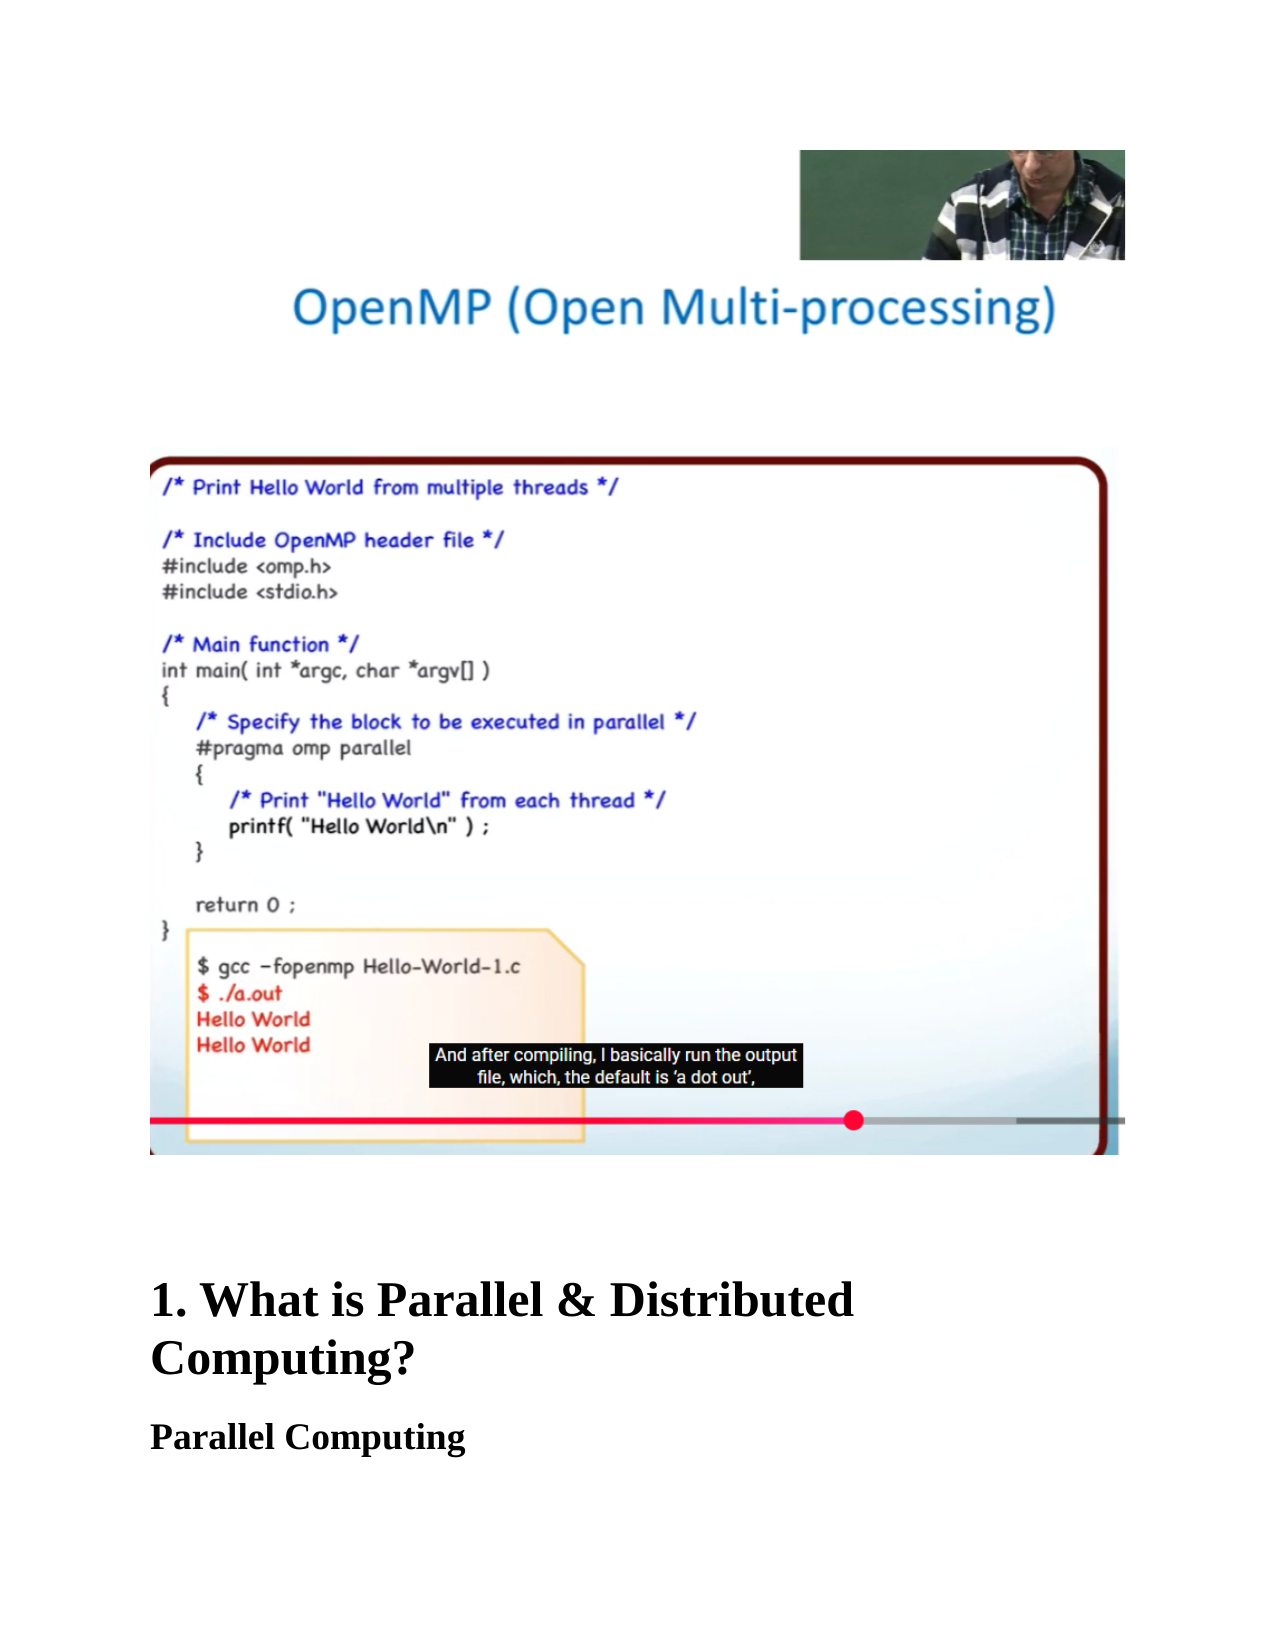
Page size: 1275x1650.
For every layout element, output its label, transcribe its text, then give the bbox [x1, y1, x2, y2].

text Parallel Computing [150, 1414, 1125, 1457]
text 1. What is Parallel & Distributed Computing? [150, 1270, 1125, 1385]
picture [150, 150, 1125, 1155]
